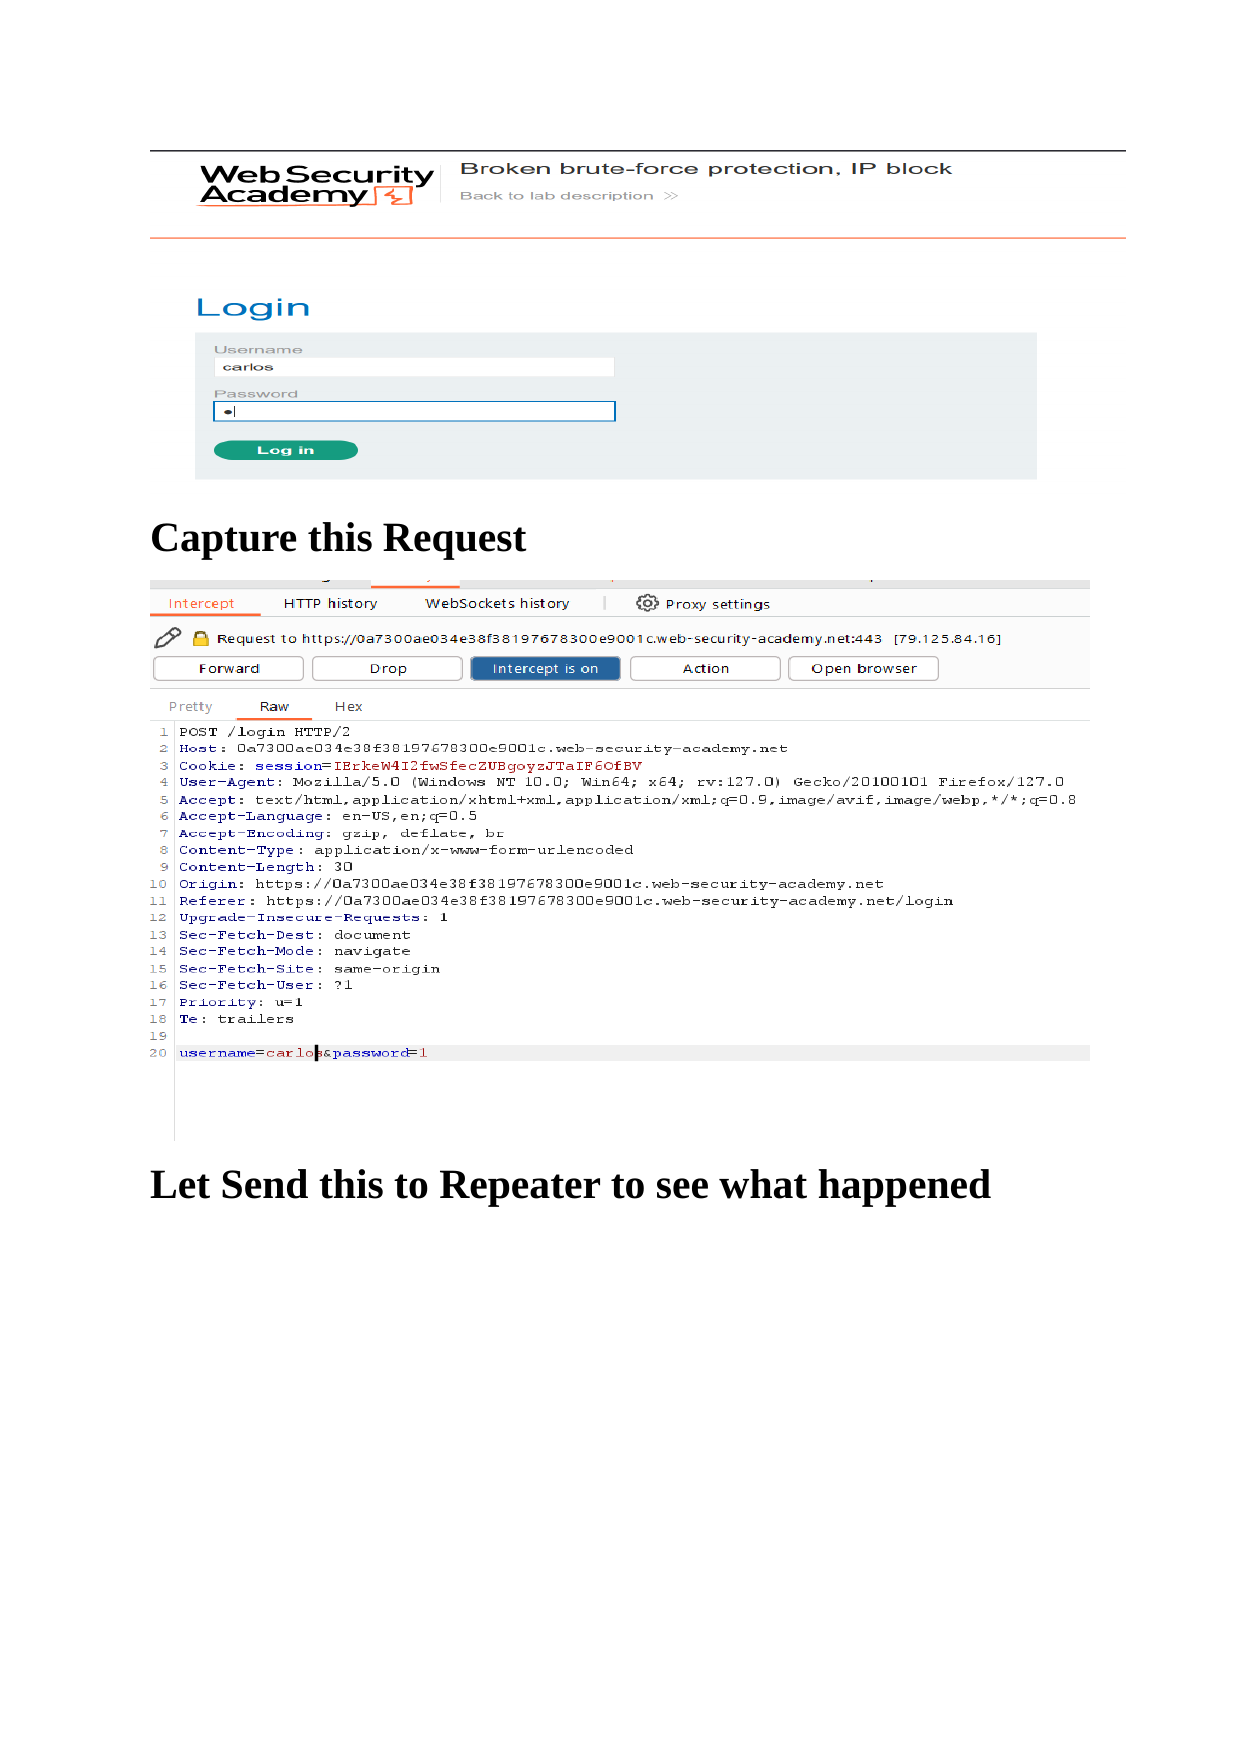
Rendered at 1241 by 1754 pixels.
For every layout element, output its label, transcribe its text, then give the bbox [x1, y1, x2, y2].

text Capture this Request [150, 512, 1090, 560]
text Let Send this to Repeater to see what happened [150, 1159, 1090, 1207]
picture [150, 580, 1090, 1141]
picture [150, 150, 1126, 494]
